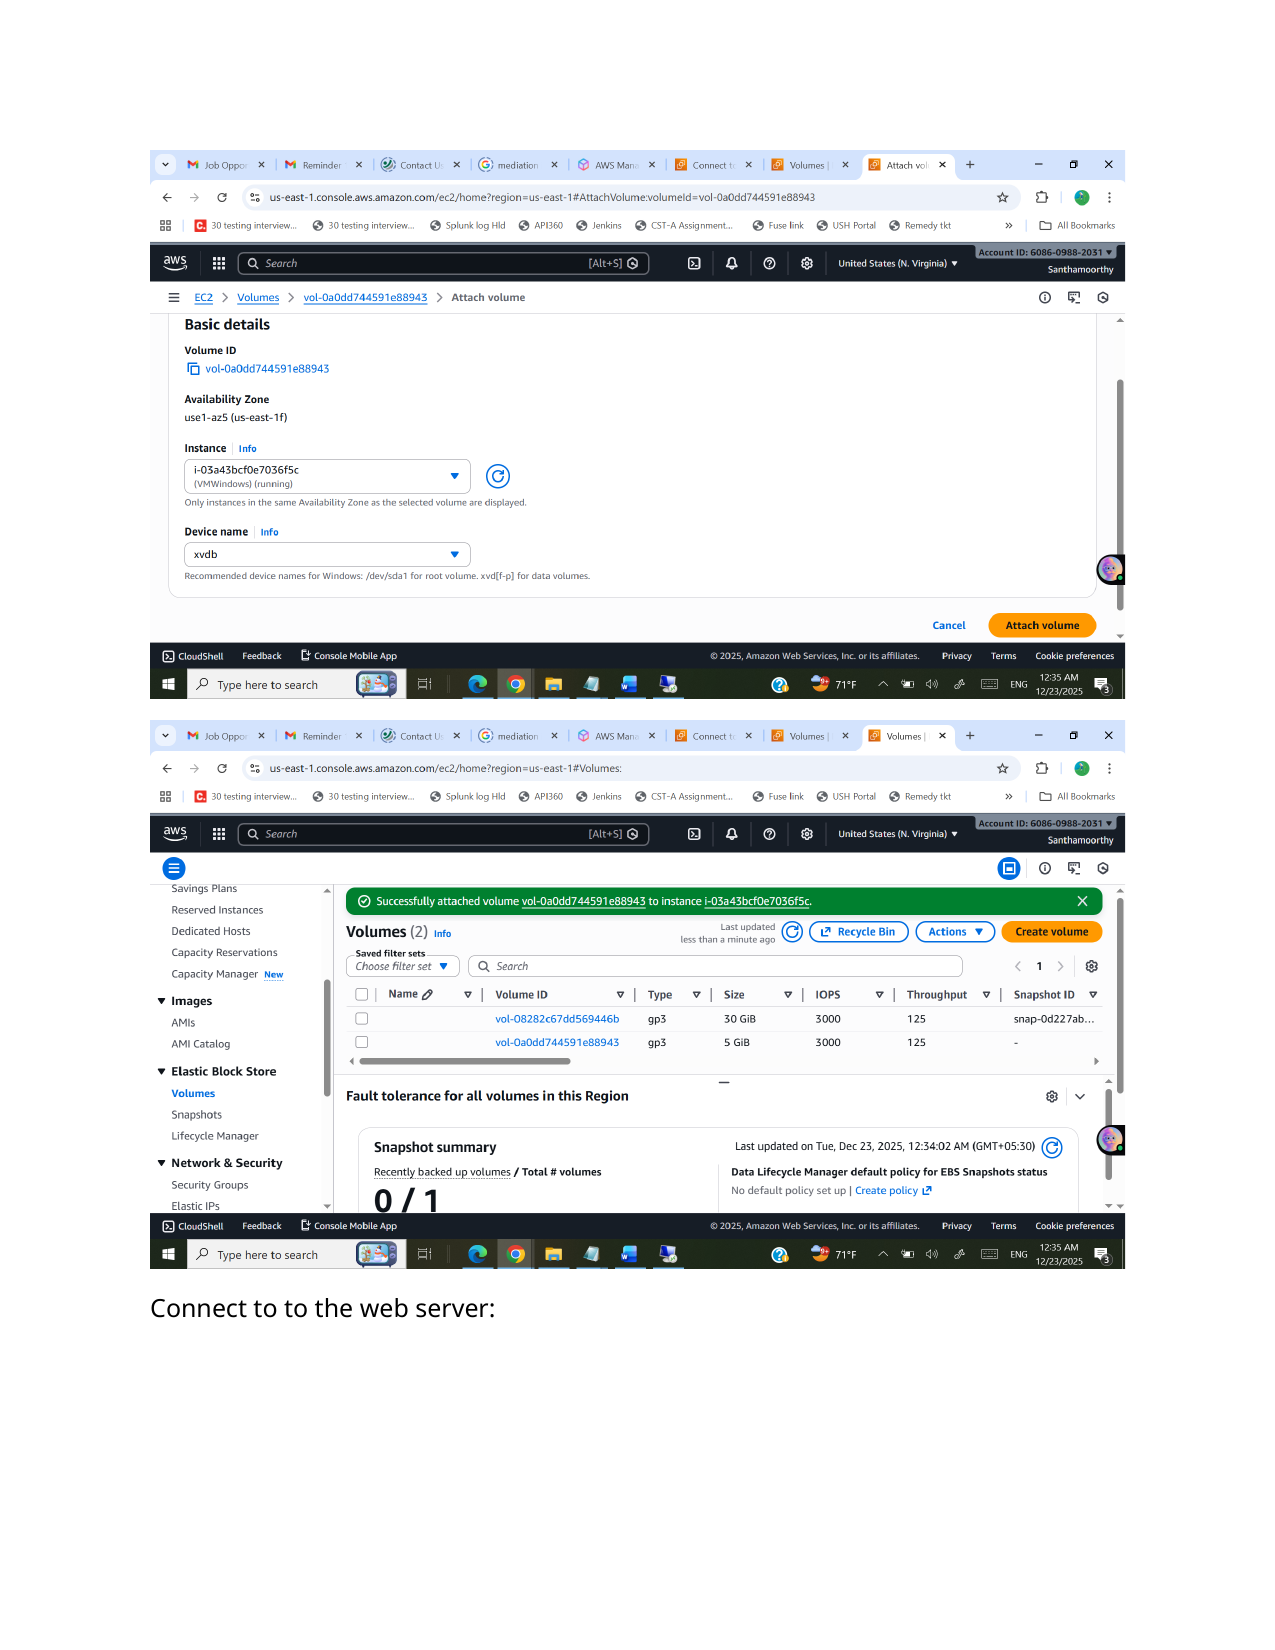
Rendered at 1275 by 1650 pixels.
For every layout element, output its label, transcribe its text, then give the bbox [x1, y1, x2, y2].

picture [150, 150, 1125, 699]
picture [150, 720, 1125, 1269]
text Connect to to the web server: [150, 1290, 1125, 1324]
